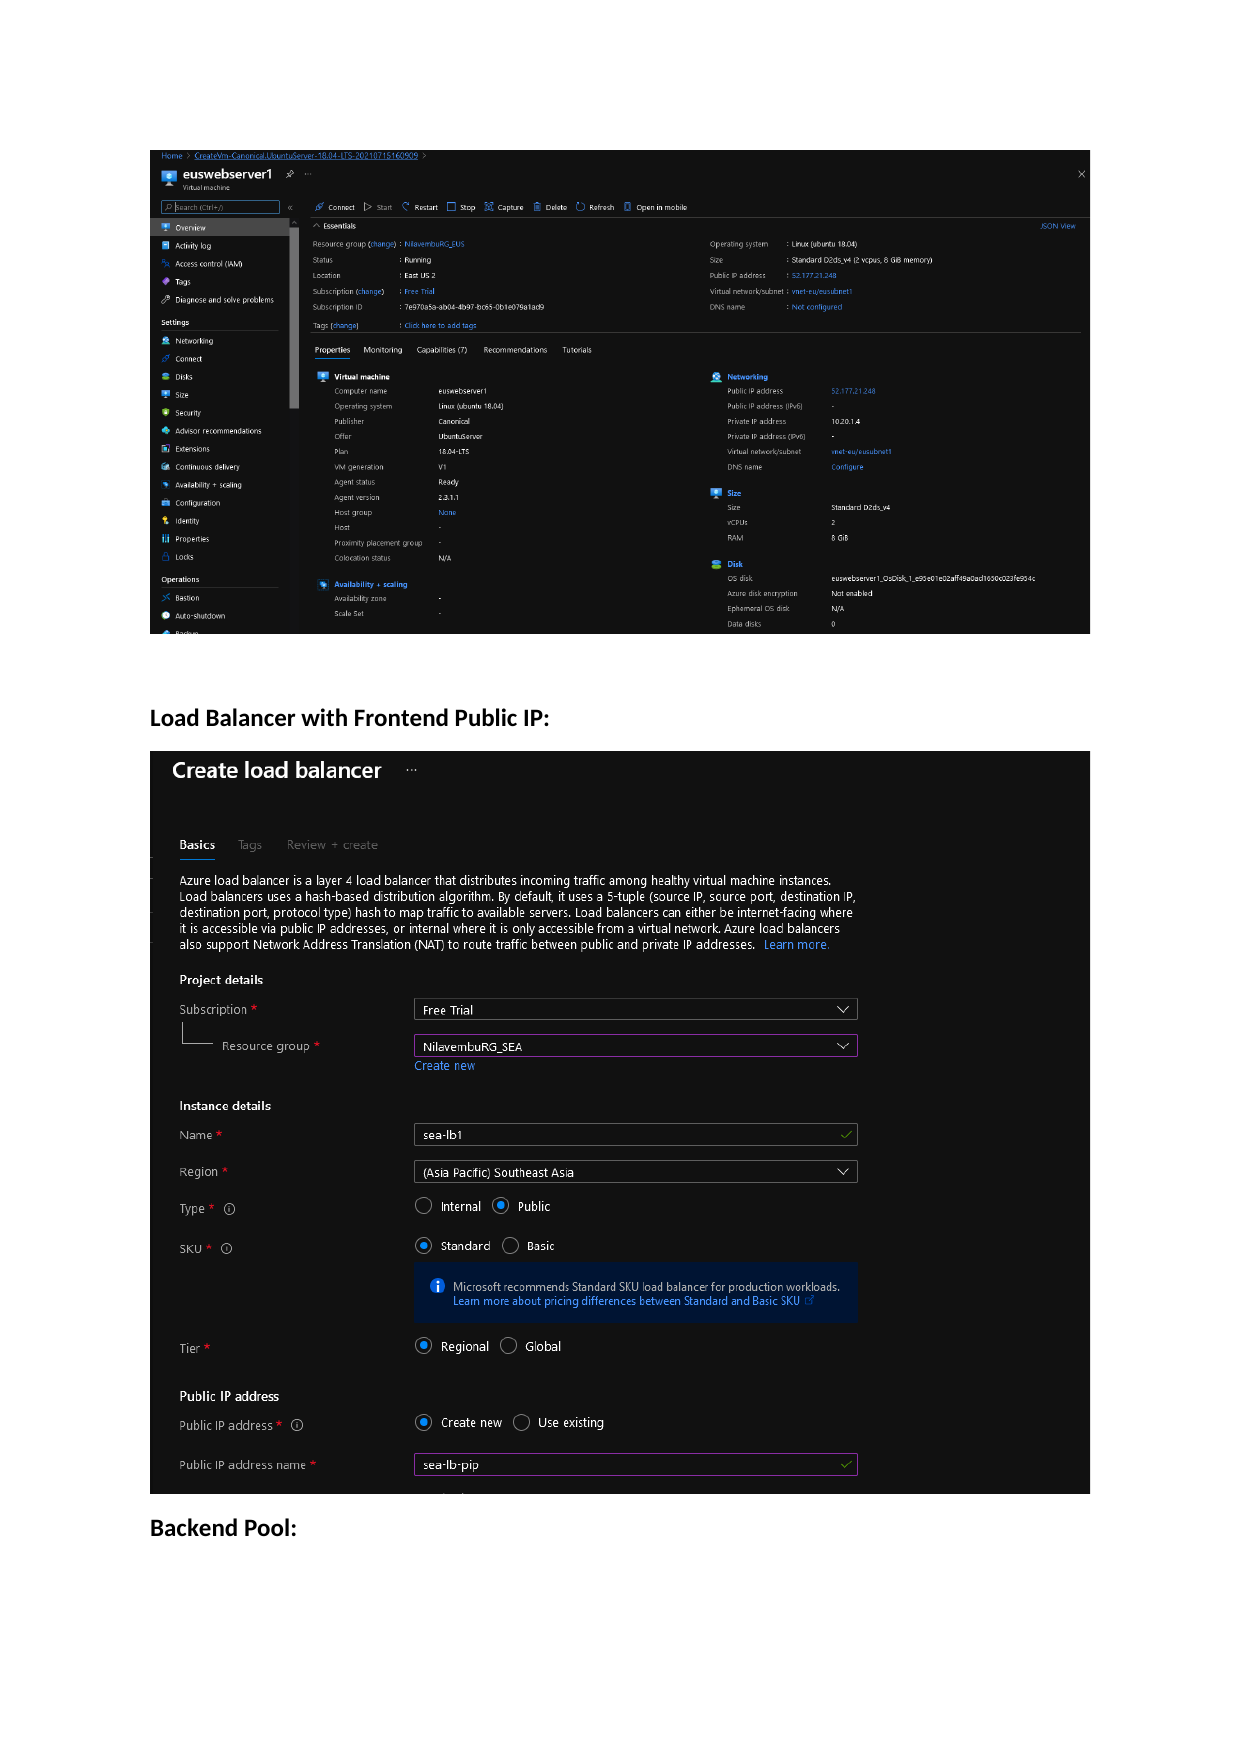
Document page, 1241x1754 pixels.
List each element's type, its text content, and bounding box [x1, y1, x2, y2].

picture [150, 751, 1091, 1494]
picture [150, 150, 1091, 634]
text Backend Pool: [150, 1513, 1090, 1543]
text Load Balancer with Frontend Public IP: [150, 702, 1090, 732]
